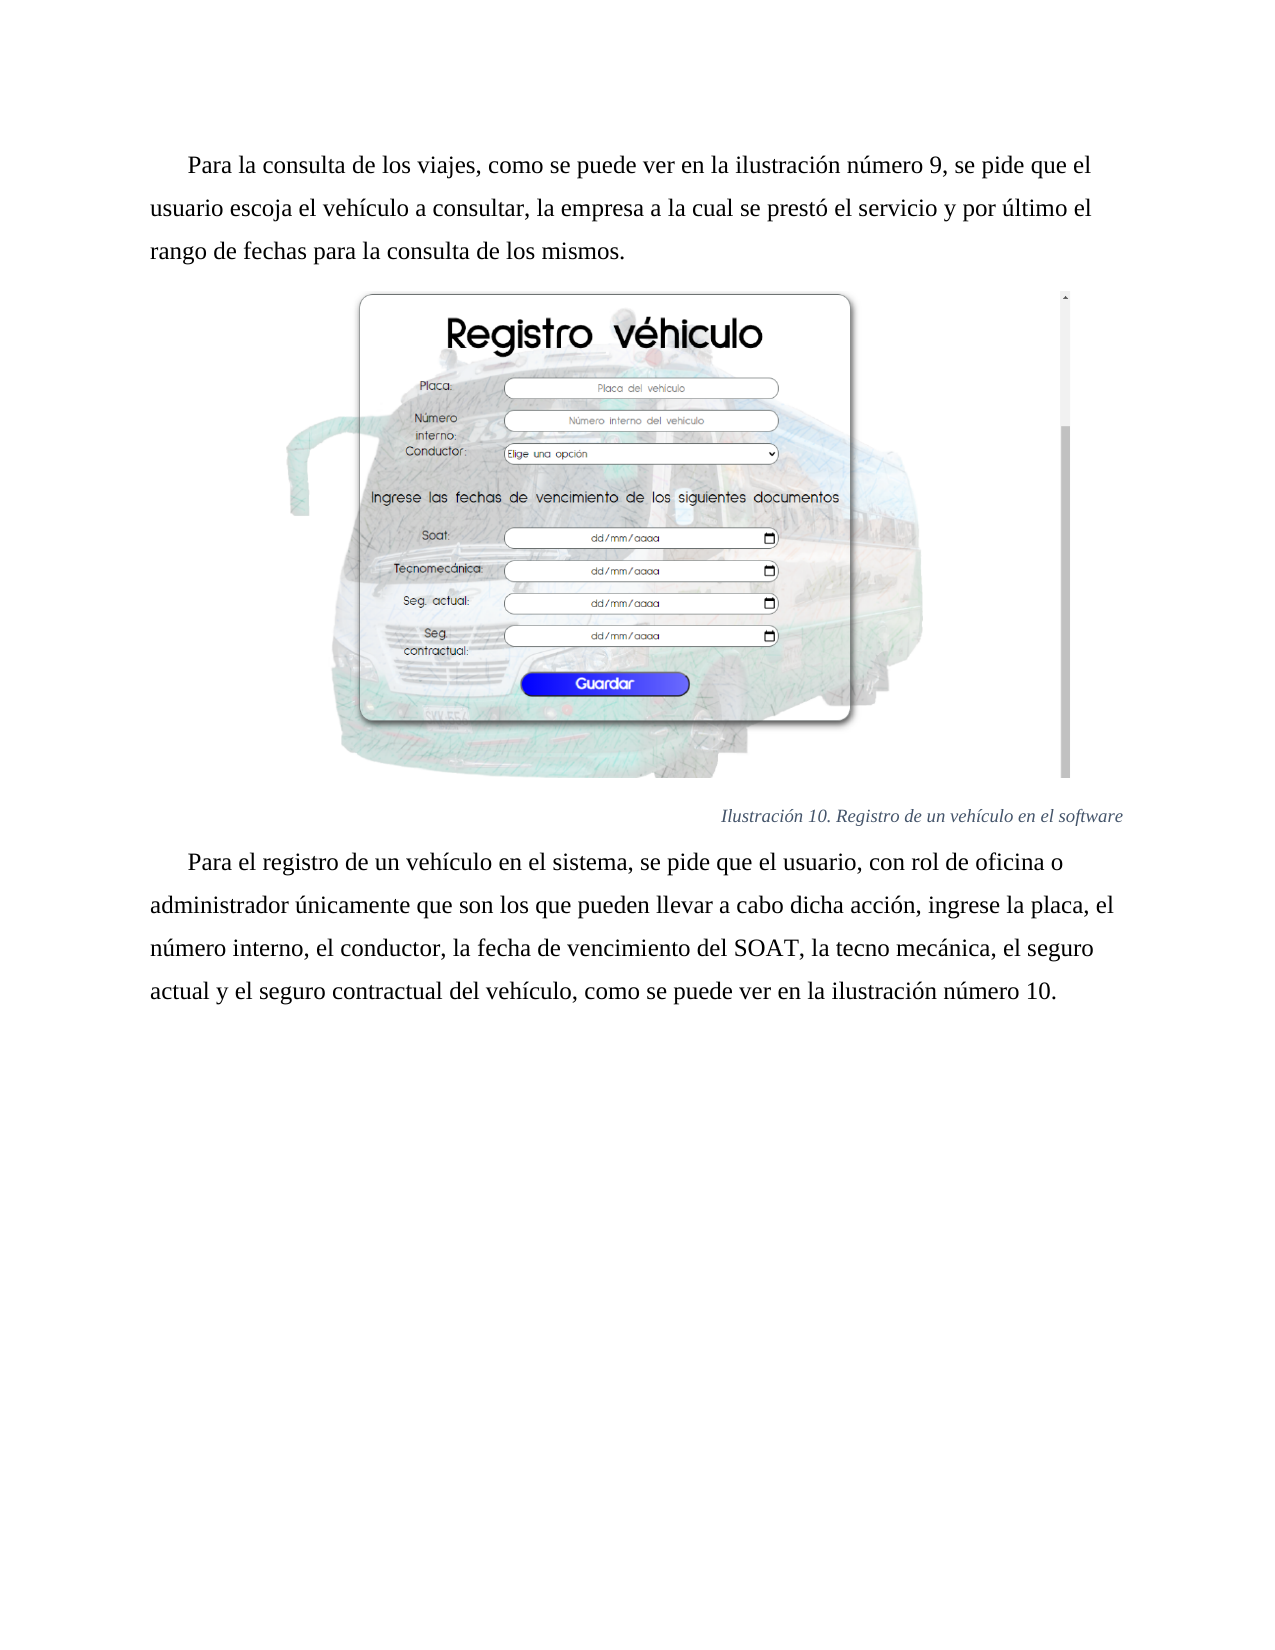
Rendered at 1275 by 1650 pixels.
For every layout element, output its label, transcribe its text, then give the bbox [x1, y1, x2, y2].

picture [150, 291, 1071, 778]
text Para el registro de un vehículo en el sistema, se pide que el usuario, con rol de oficina o administrador únicamente que son los que pueden llevar a cabo dicha acción, ingrese la placa, el número interno, el conductor, la fecha de vencimiento del SOAT, la tecno mecánica, el seguro actual y el seguro contractual del vehículo, como se puede ver en la ilustración número 10. [150, 847, 1125, 1005]
text Ilustración 10. Registro de un vehículo en el software [150, 805, 1125, 826]
text Para la consulta de los viajes, como se puede ver en la ilustración número 9, se pide que el usuario escoja el vehículo a consultar, la empresa a la cual se prestó el servicio y por último el rango de fechas para la consulta de los mismos. [150, 150, 1125, 265]
